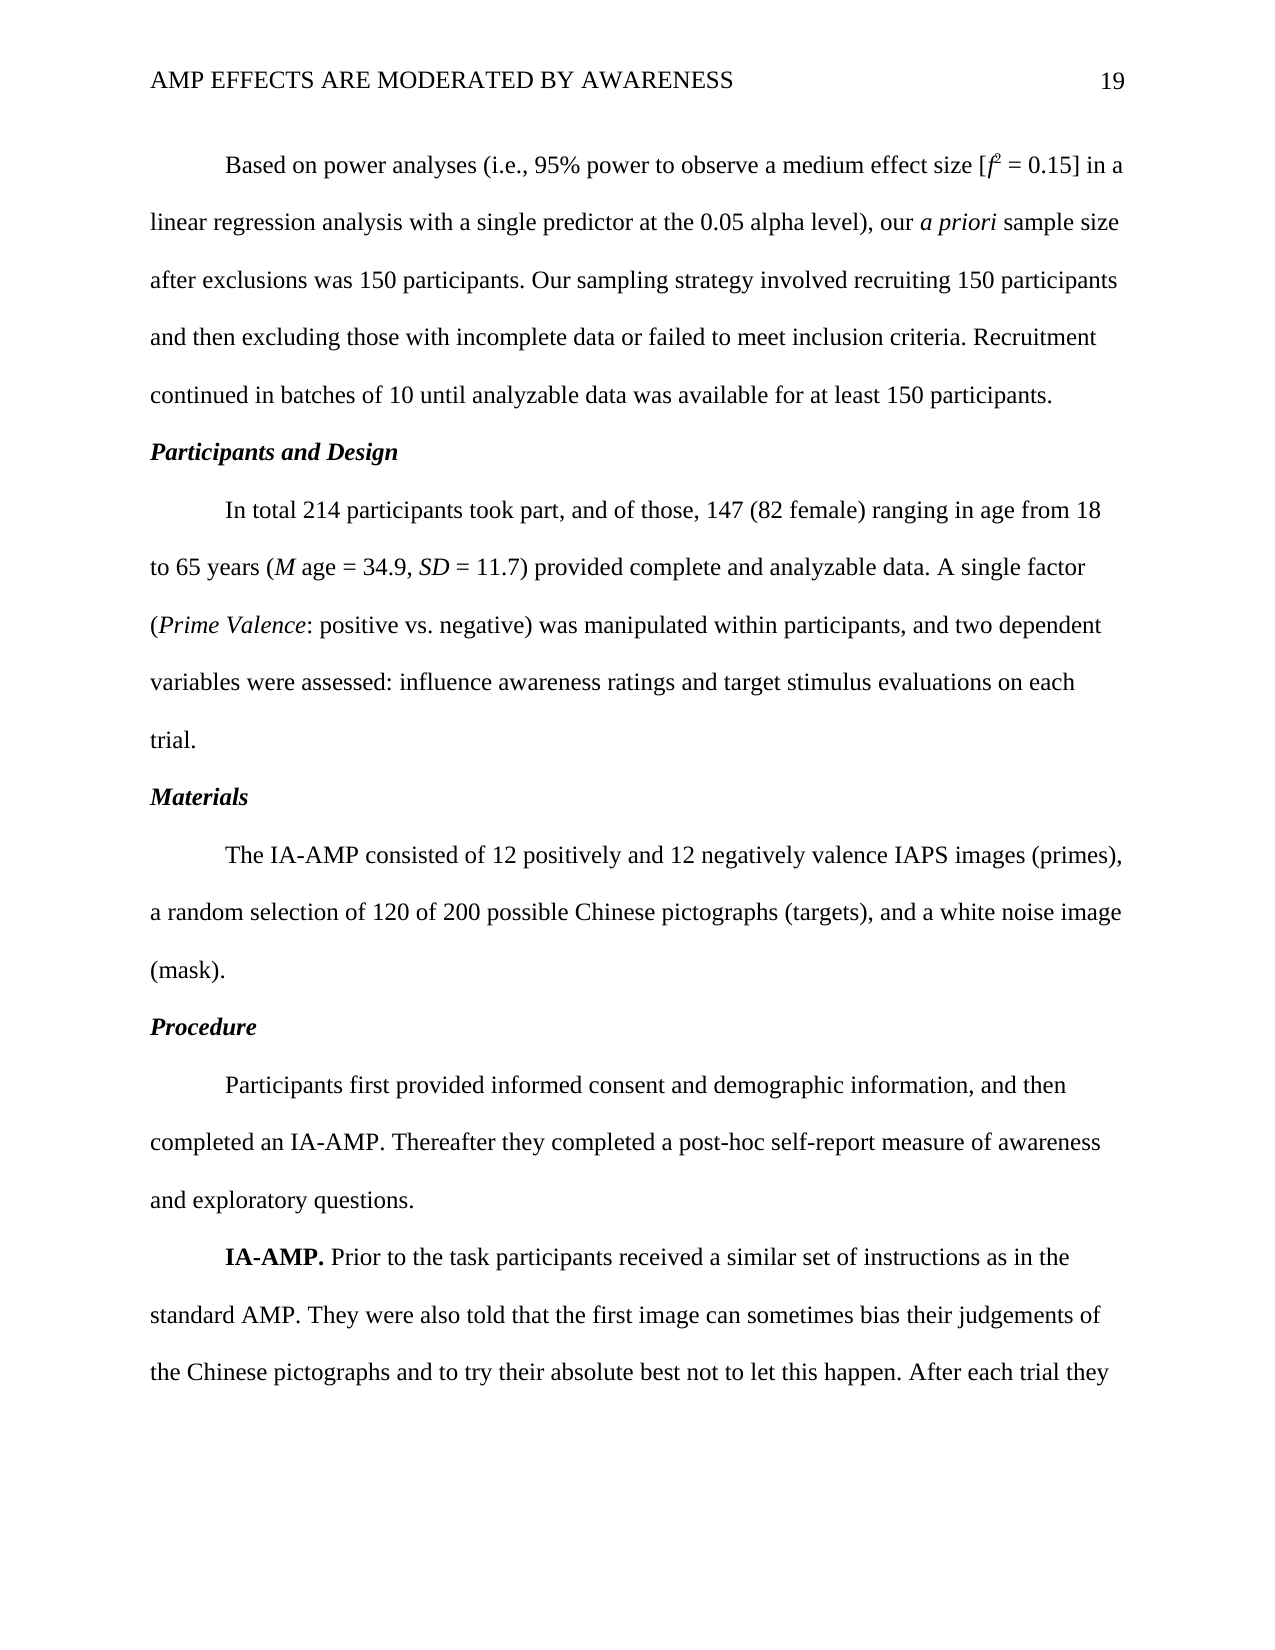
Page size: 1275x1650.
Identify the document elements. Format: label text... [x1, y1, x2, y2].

text Participants first provided informed consent and demographic information, and then completed an IA-AMP. Thereafter they completed a post-hoc self-report measure of awareness and exploratory questions. [150, 1070, 1125, 1214]
subtitle Participants and Design [150, 437, 1125, 466]
text The IA-AMP consisted of 12 positively and 12 negatively valence IAPS images (primes), a random selection of 120 of 200 possible Chinese pictographs (targets), and a white noise image (mask). [150, 840, 1125, 984]
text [150, 1242, 1125, 1386]
text Based on power analyses (i.e., 95% power to observe a medium effect size [f2 = 0.15] in a linear regression analysis with a single predictor at the 0.05 alpha level), our a priori sample size after exclusions was 150 participants. Our sampling strategy involved recruiting 150 participants and then excluding those with incomplete data or failed to meet inclusion criteria. Recruitment continued in batches of 10 until analyzable data was available for at least 150 participants. [150, 150, 1125, 409]
subtitle Procedure [150, 1012, 1125, 1041]
subtitle Materials [150, 782, 1125, 811]
text In total 214 participants took part, and of those, 147 (82 female) ranging in age from 18 to 65 years (M age = 34.9, SD = 11.7) provided complete and analyzable data. A single factor (Prime Valence: positive vs. negative) was manipulated within participants, and two dependent variables were assessed: influence awareness ratings and target stimulus evaluations on each trial. [150, 495, 1125, 754]
